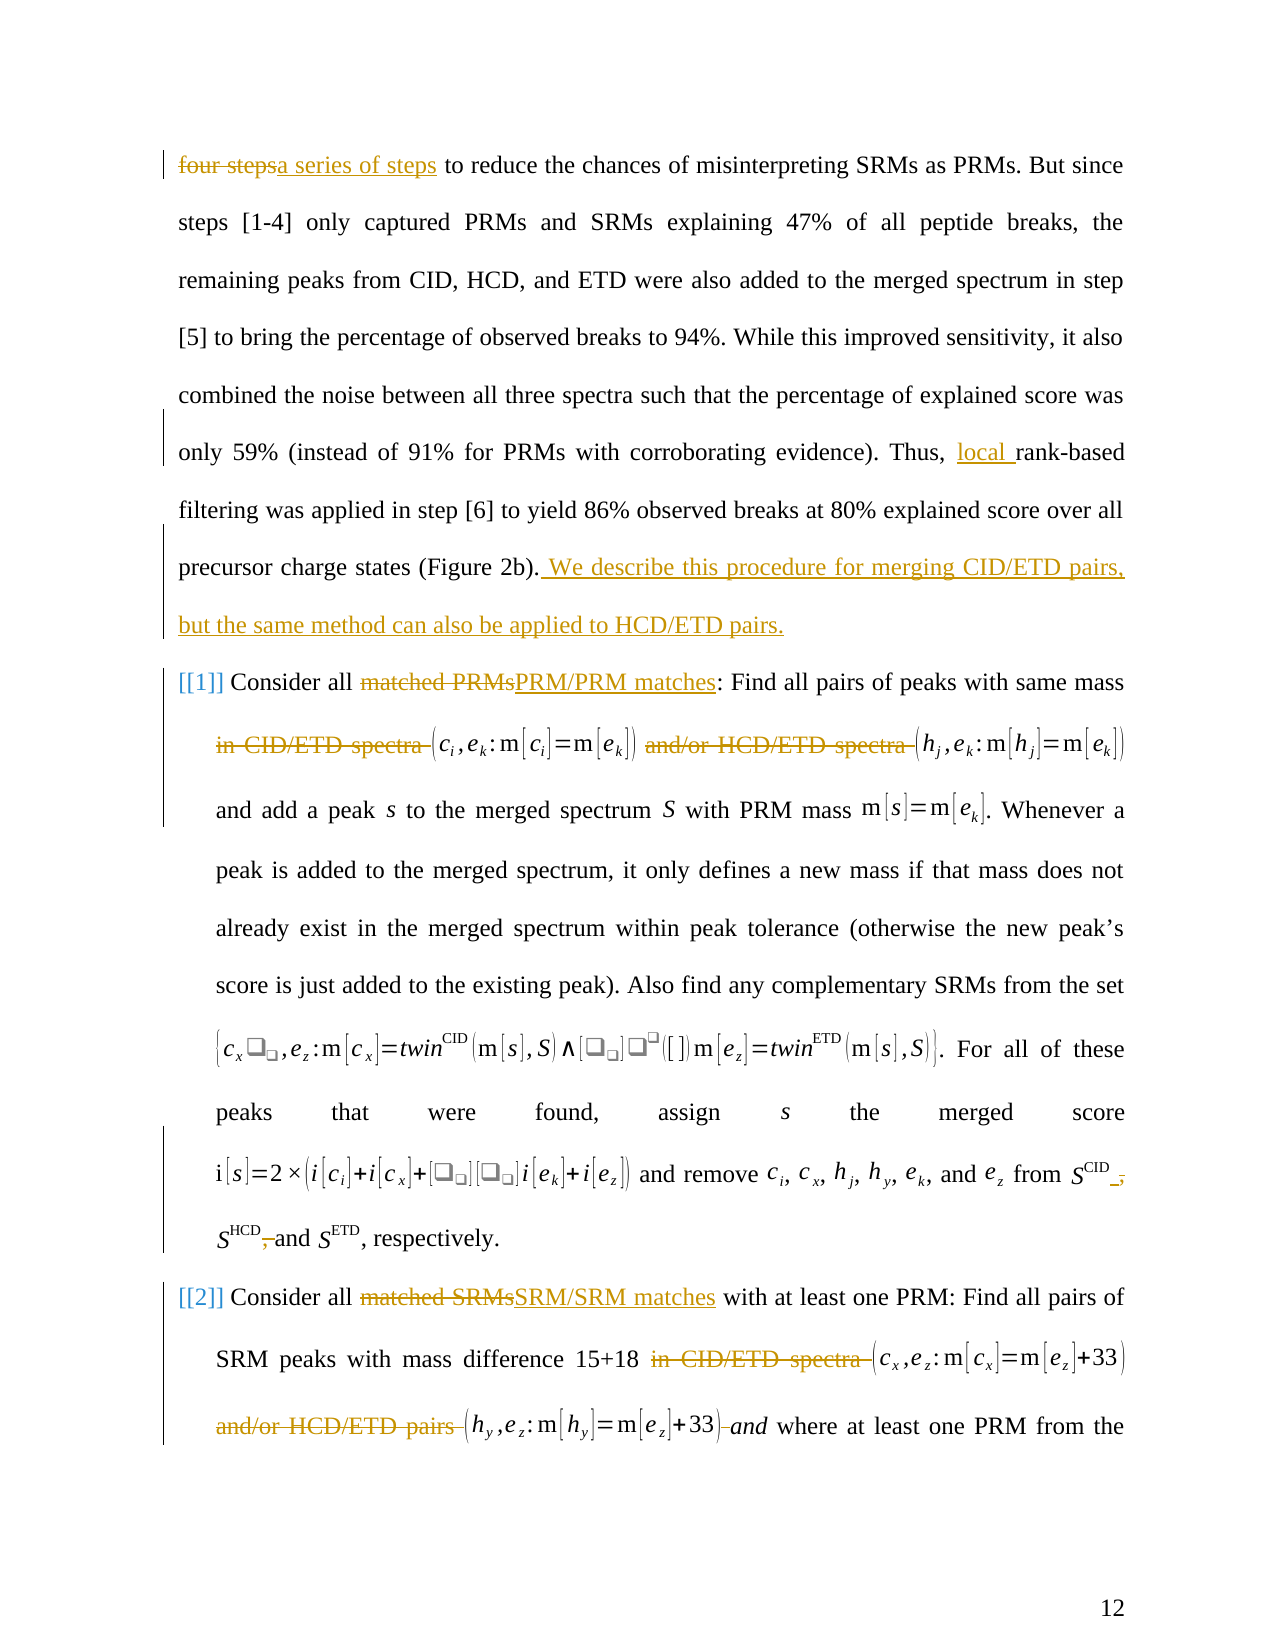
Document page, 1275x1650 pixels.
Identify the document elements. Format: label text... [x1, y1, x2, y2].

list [178, 1282, 1125, 1445]
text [178, 150, 1125, 639]
list Consider all : Find all pairs of peaks with same mass and add a peak to the merged spectrum with PRM mass . Whenever a peak is added to the merged spectrum, it only defines a new mass if that mass does not already exist in the merged spectrum within peak tolerance (otherwise the new peak’s score is just added to the existing peak). Also find any complementary SRMs from the set . For all of these peaks that were found, assign the merged score and remove , , , , , and from and , respectively. [178, 667, 1125, 1253]
